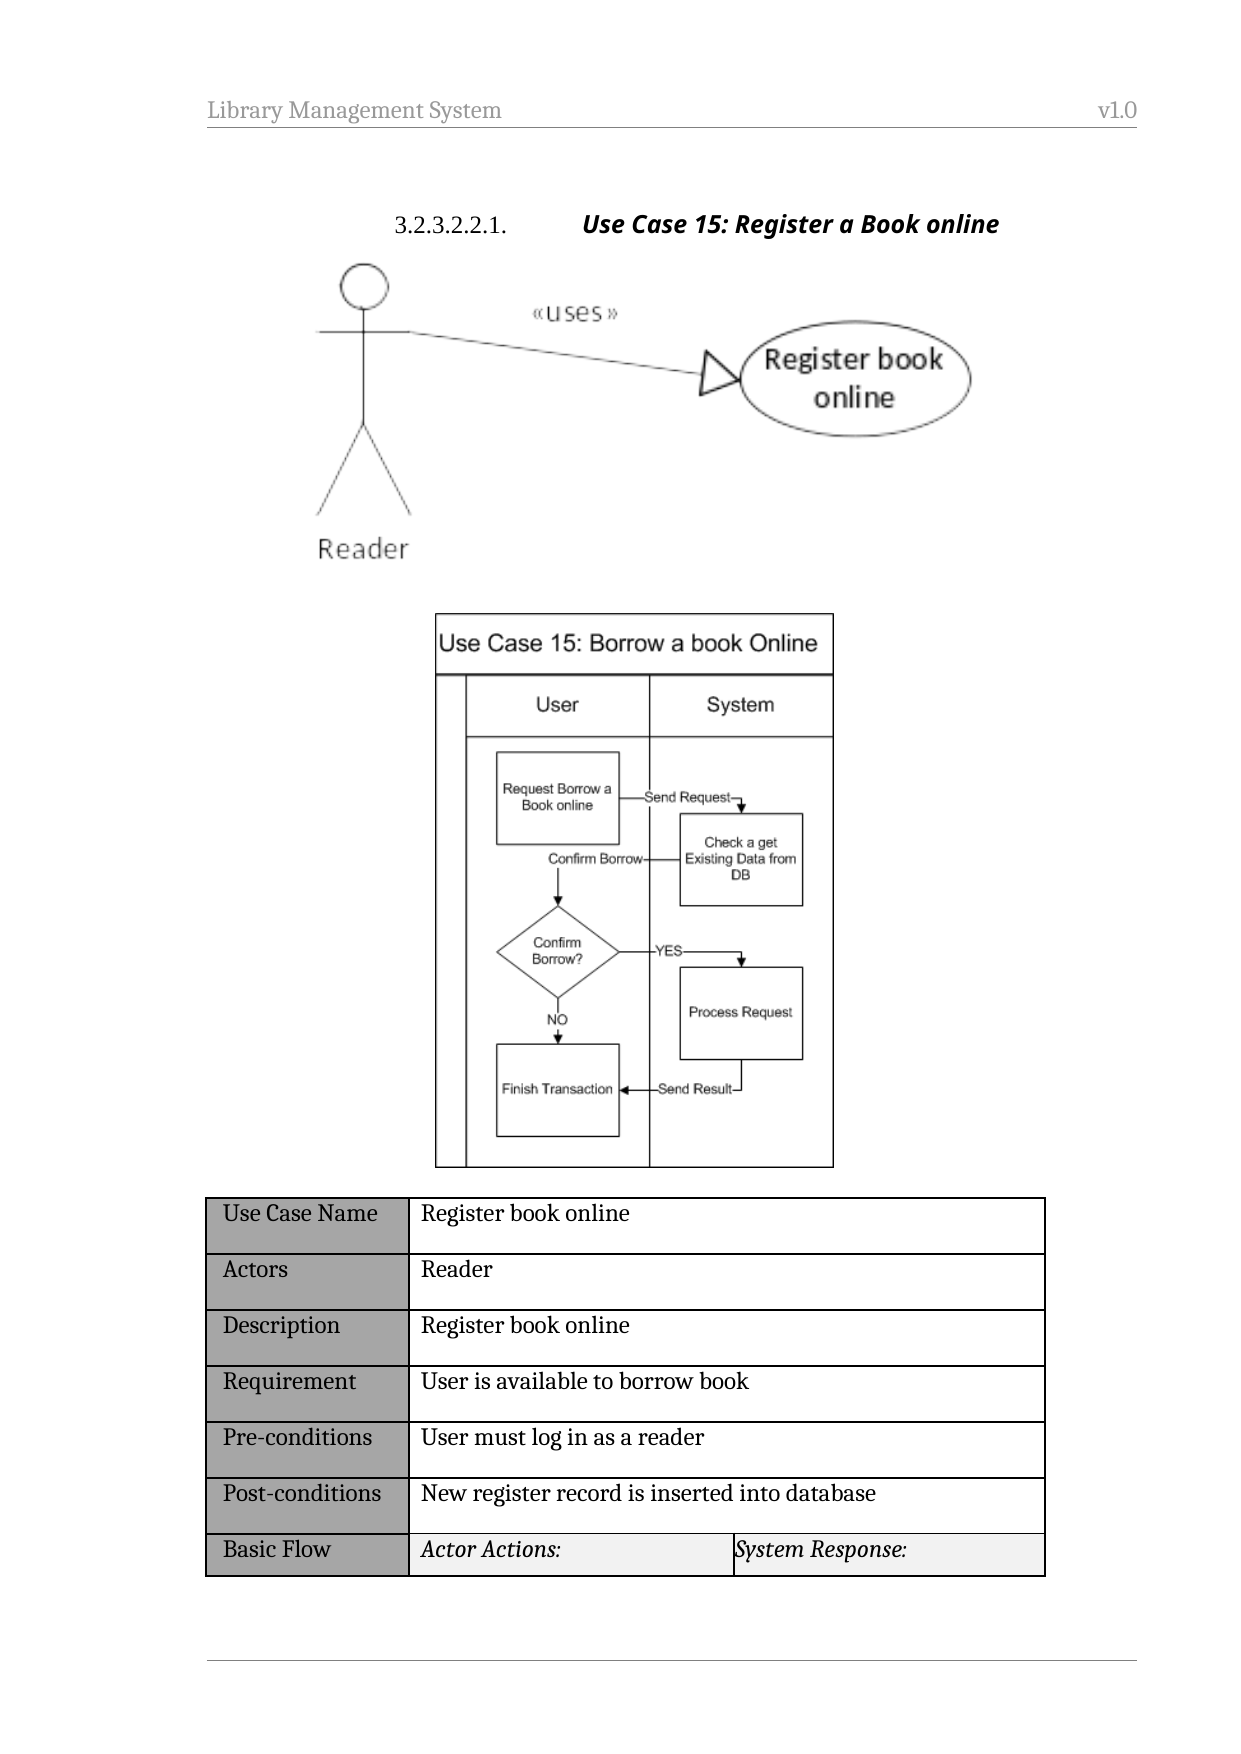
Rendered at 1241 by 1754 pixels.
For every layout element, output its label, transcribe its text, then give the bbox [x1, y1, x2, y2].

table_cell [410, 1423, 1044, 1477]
picture [435, 613, 834, 1168]
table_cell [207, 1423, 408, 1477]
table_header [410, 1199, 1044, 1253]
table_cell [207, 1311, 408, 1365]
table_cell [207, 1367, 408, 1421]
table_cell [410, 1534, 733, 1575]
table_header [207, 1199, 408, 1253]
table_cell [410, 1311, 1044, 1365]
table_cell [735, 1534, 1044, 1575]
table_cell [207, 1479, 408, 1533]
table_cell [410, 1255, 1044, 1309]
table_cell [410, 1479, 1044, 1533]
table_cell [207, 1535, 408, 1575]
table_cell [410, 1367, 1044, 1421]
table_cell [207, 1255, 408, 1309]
